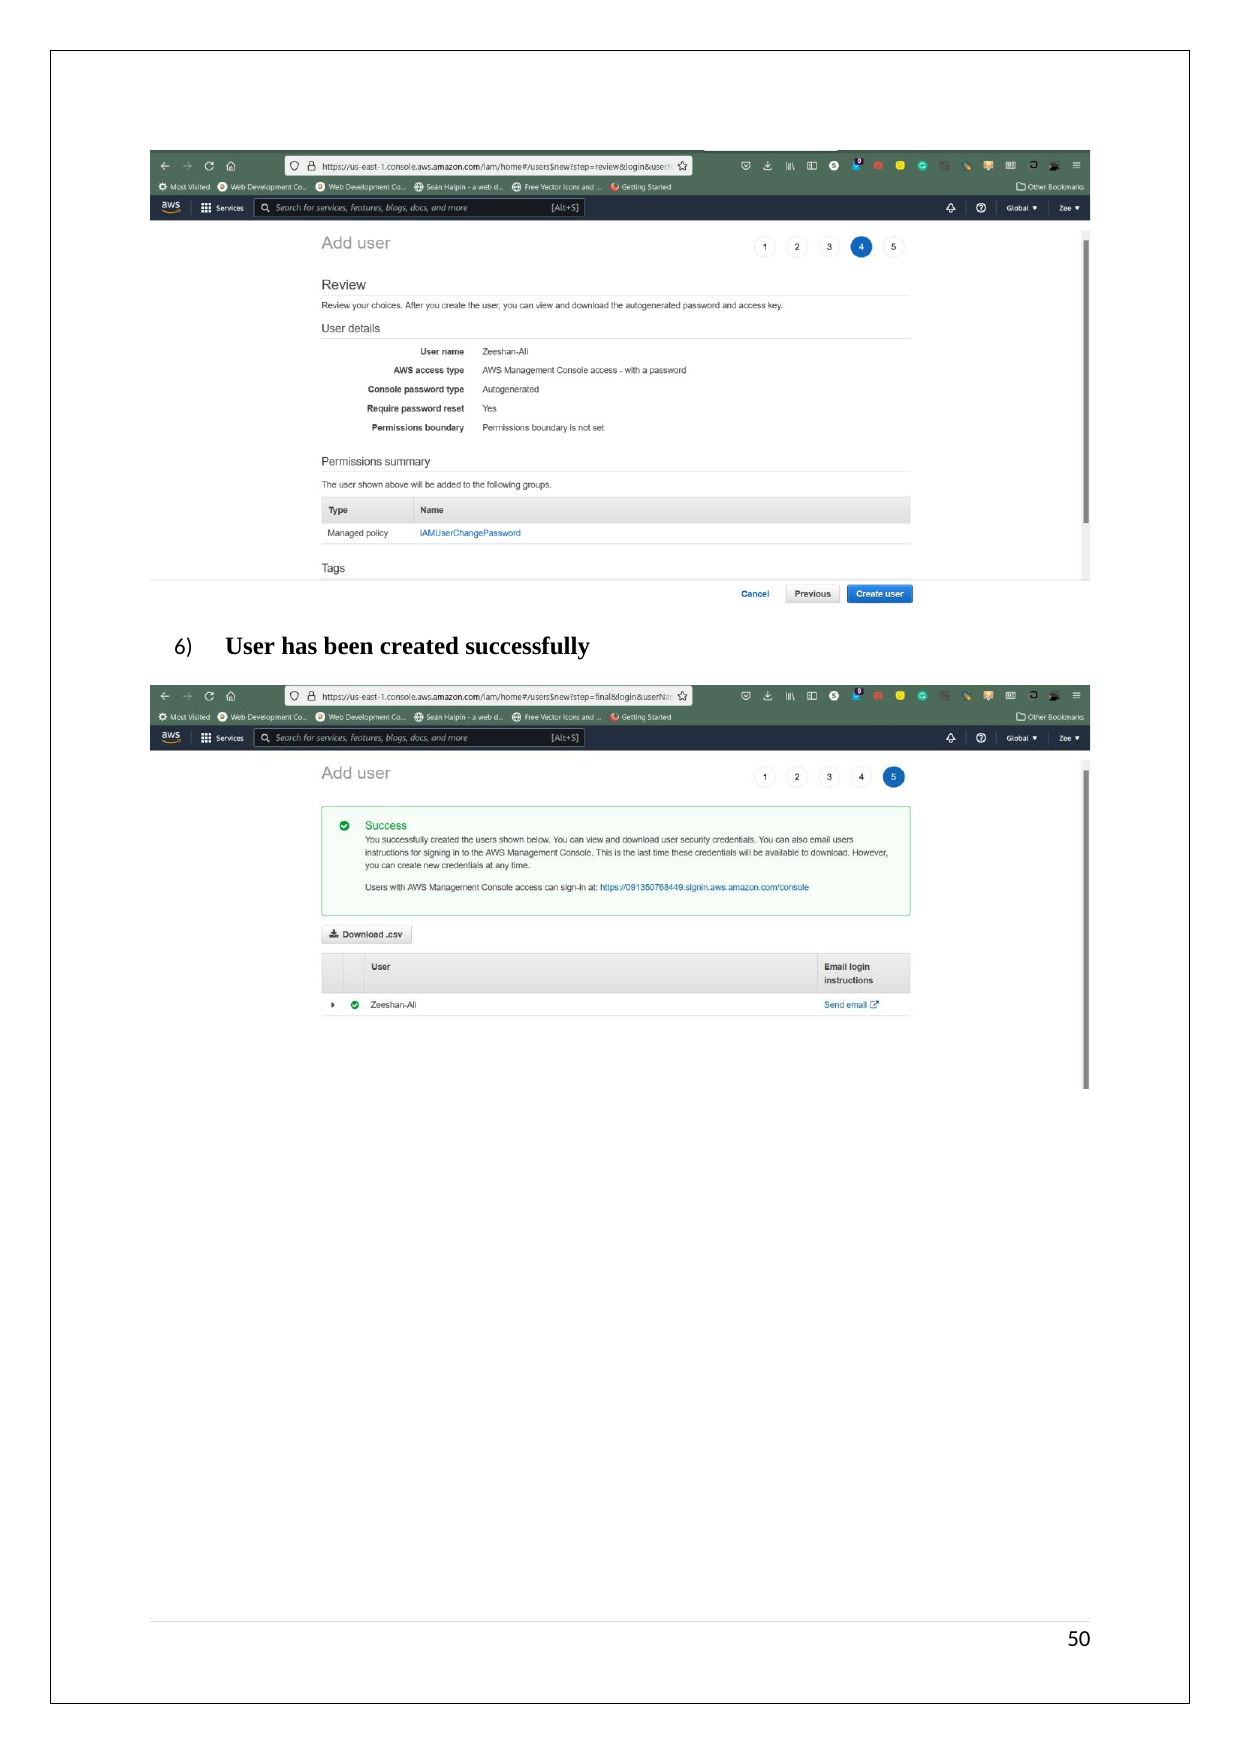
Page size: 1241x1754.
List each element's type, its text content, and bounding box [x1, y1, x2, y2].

picture [150, 685, 1091, 1089]
picture [150, 150, 1091, 606]
list User has been created successfully [174, 631, 1090, 660]
